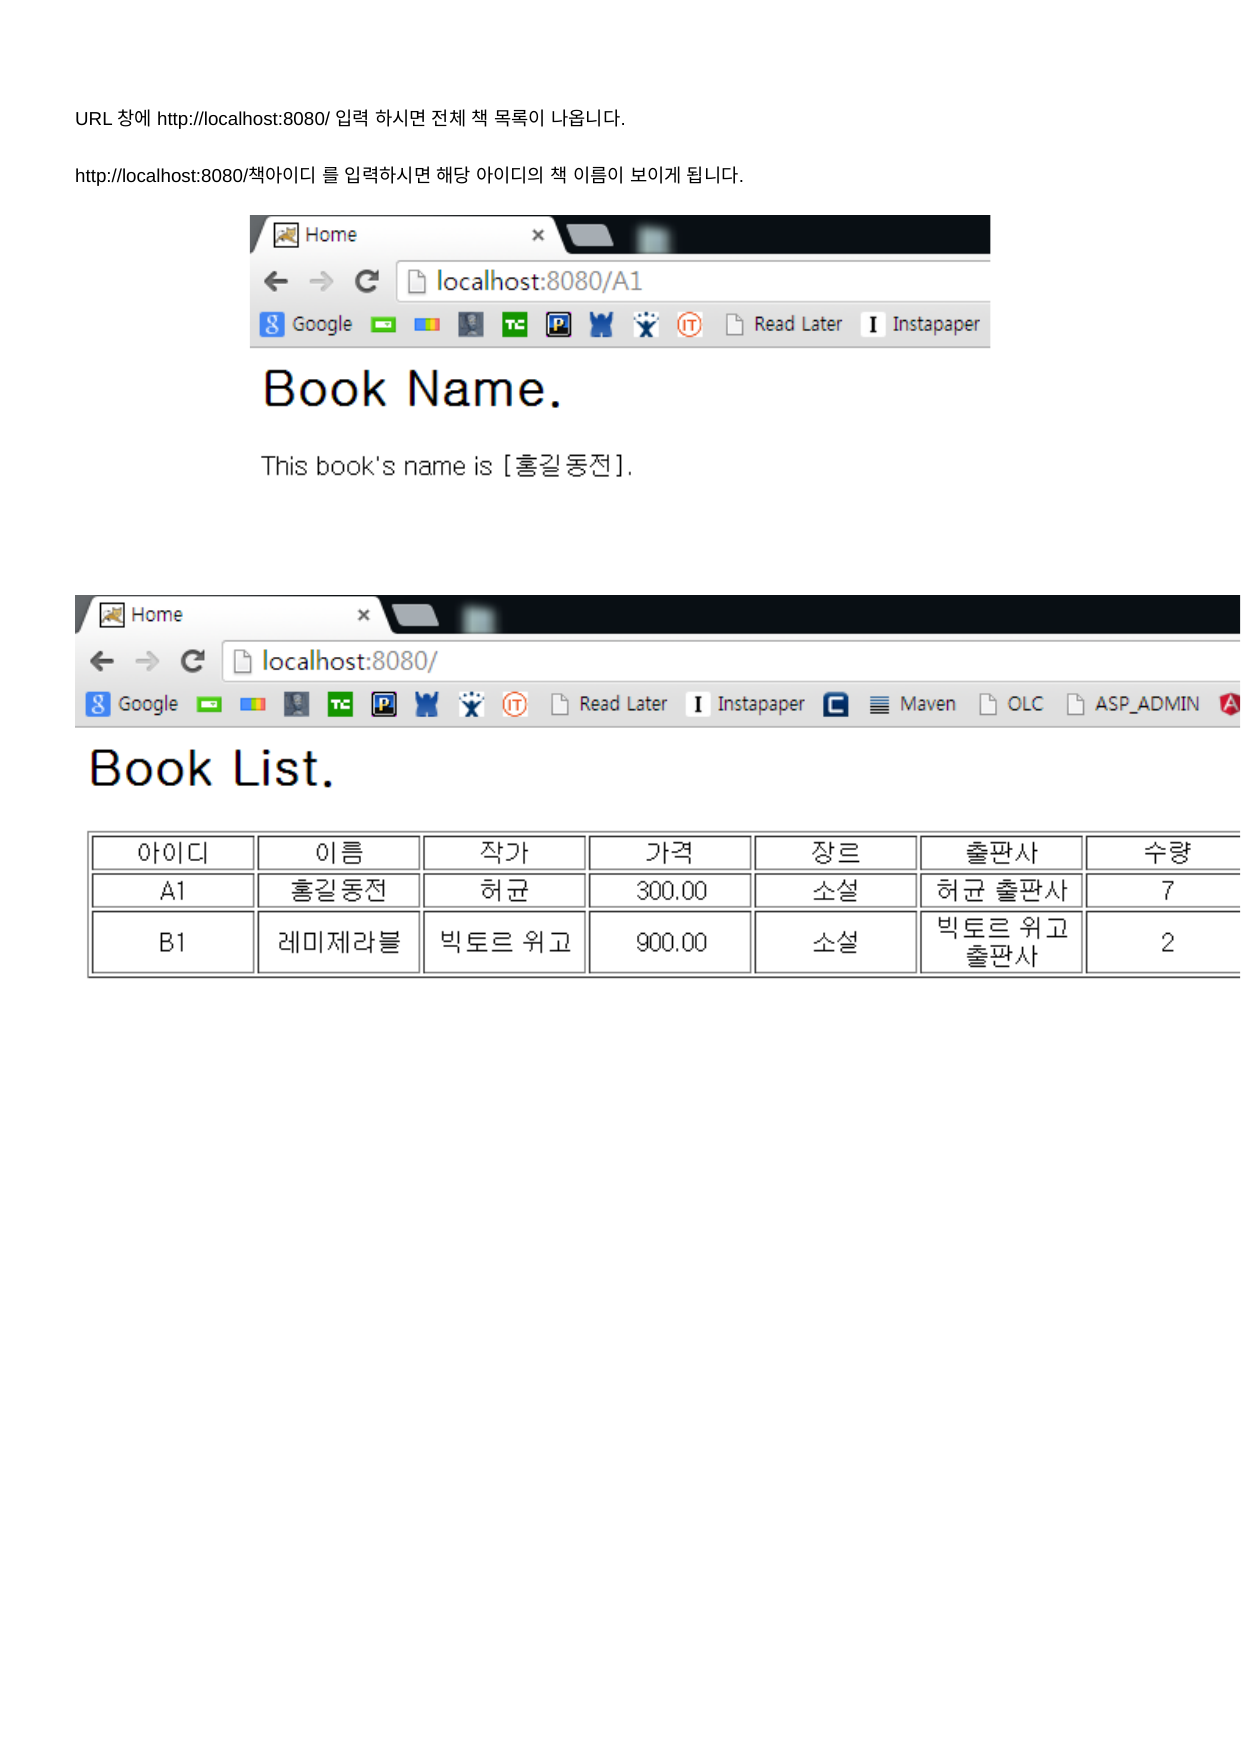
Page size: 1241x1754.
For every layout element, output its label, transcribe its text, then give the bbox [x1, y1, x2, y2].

text http://localhost:8080/책아이디 를 입력하시면 해당 아이디의 책 이름이 보이게 됩니다. [75, 159, 1165, 187]
text URL 창에 http://localhost:8080/ 입력 하시면 전체 책 목록이 나옵니다. [75, 103, 1165, 131]
picture [75, 215, 1241, 1055]
